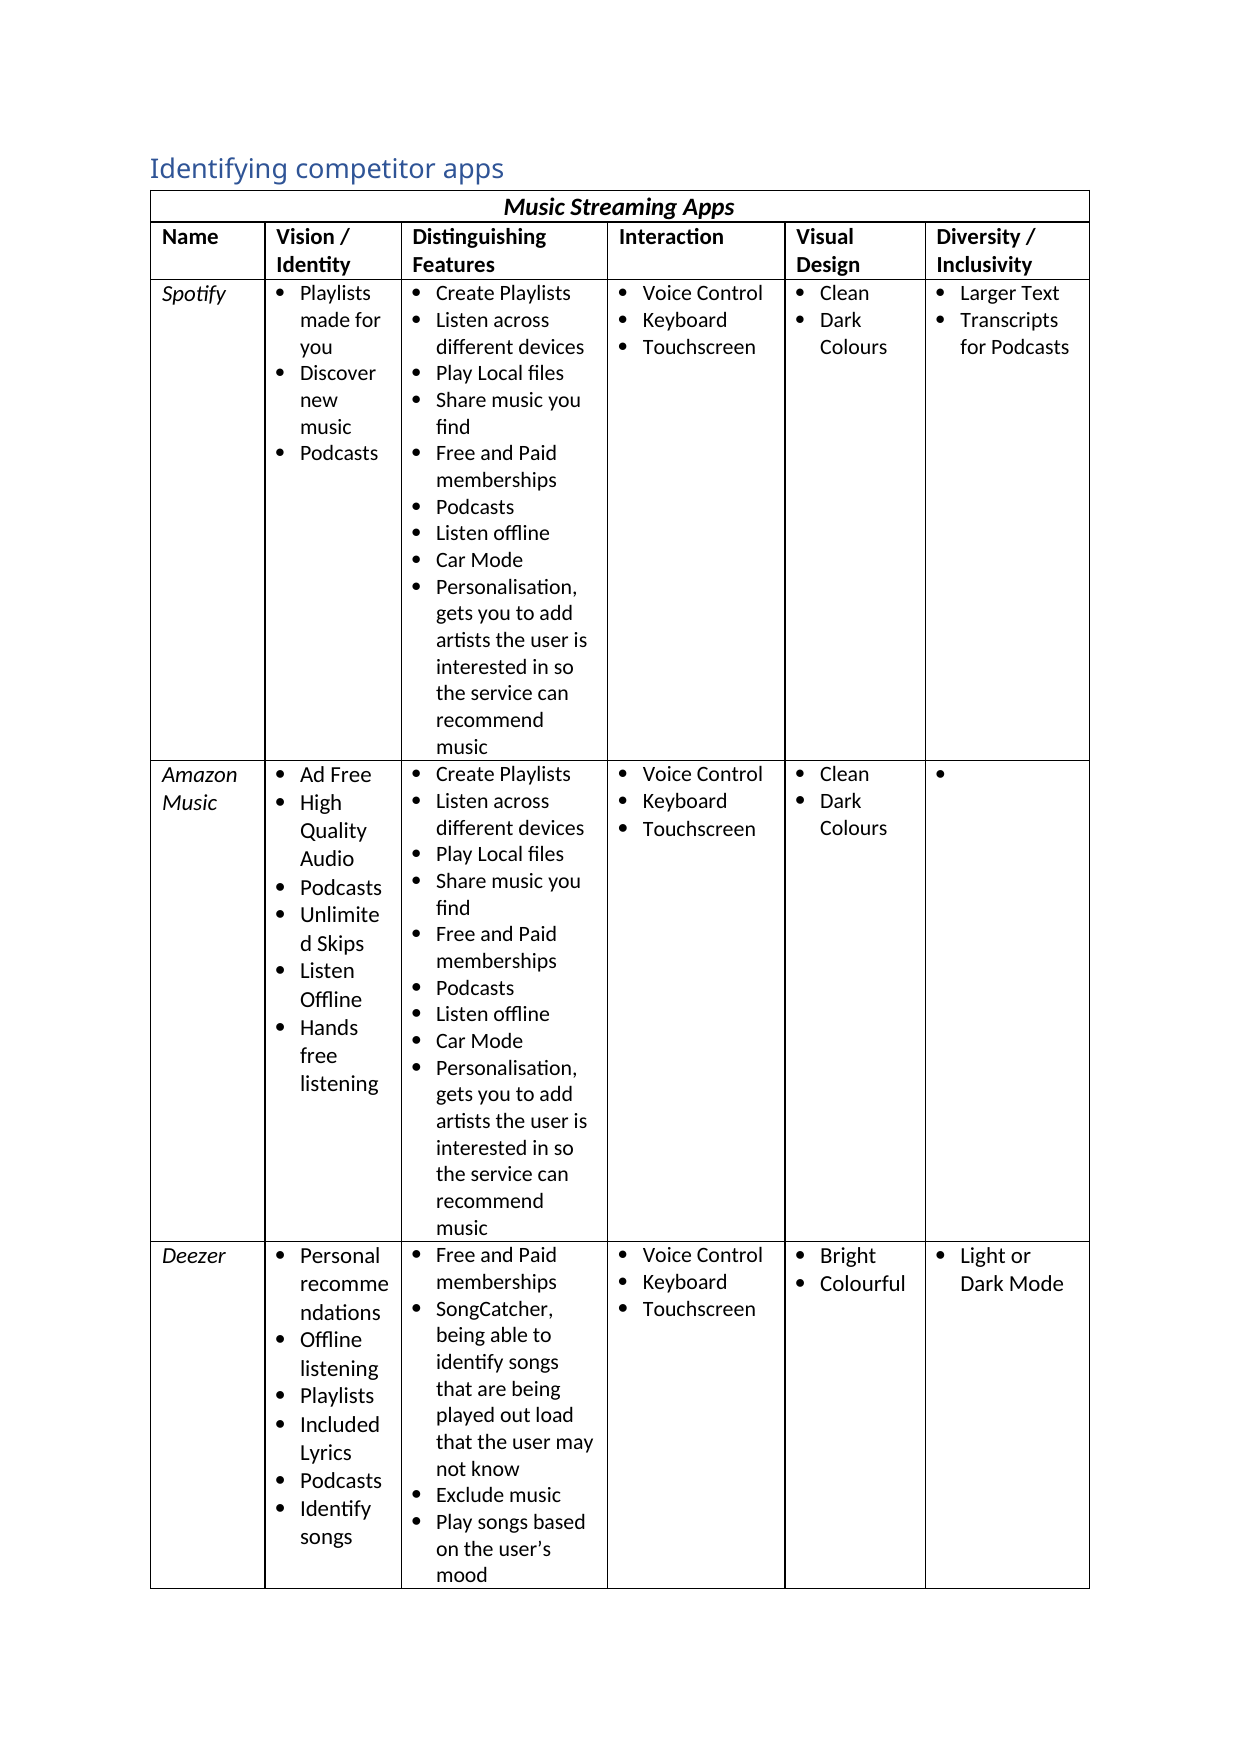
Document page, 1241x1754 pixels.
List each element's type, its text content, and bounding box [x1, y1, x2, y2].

table_cell Amazon Music [151, 761, 264, 1241]
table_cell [608, 1242, 784, 1588]
table_cell Bright Colourful [786, 1242, 925, 1588]
table_cell Larger Text Transcripts for Podcasts [926, 280, 1089, 759]
table_cell Voice Control Keyboard Touchscreen [608, 280, 784, 759]
table_cell Deezer [151, 1242, 264, 1588]
table_cell Light or Dark Mode [926, 1242, 1089, 1588]
table_cell Visual Design [786, 223, 925, 278]
table_cell Ad Free High Quality Audio Podcasts Unlimited Skips Listen Offline Hands free listening [266, 761, 401, 1241]
subtitle Identifying competitor apps [150, 150, 1090, 187]
table_cell Voice Control Keyboard Touchscreen [608, 761, 784, 1241]
table_cell Name [151, 223, 264, 278]
table_cell Diversity / Inclusivity [926, 223, 1089, 278]
table_cell Interaction [608, 223, 784, 278]
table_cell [402, 1242, 607, 1588]
table_cell Clean Dark Colours [786, 761, 925, 1241]
table_cell Clean Dark Colours [786, 280, 925, 759]
table_cell [926, 761, 1089, 1241]
table_cell Create Playlists Listen across different devices Play Local files Share music you find Free and Paid memberships Podcasts Listen offline Car Mode Personalisation, gets you to add artists the user is interested in so the service can recommend music [402, 280, 607, 759]
table_cell Distinguishing Features [402, 223, 607, 278]
table_cell Playlists made for you Discover new music Podcasts [266, 280, 401, 759]
table_cell Vision / Identity [266, 223, 401, 278]
table_cell Spotify [151, 280, 264, 759]
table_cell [266, 1242, 401, 1588]
table_cell Create Playlists Listen across different devices Play Local files Share music you find Free and Paid memberships Podcasts Listen offline Car Mode Personalisation, gets you to add artists the user is interested in so the service can recommend music [402, 761, 607, 1241]
table_header Music Streaming Apps [151, 191, 1089, 221]
